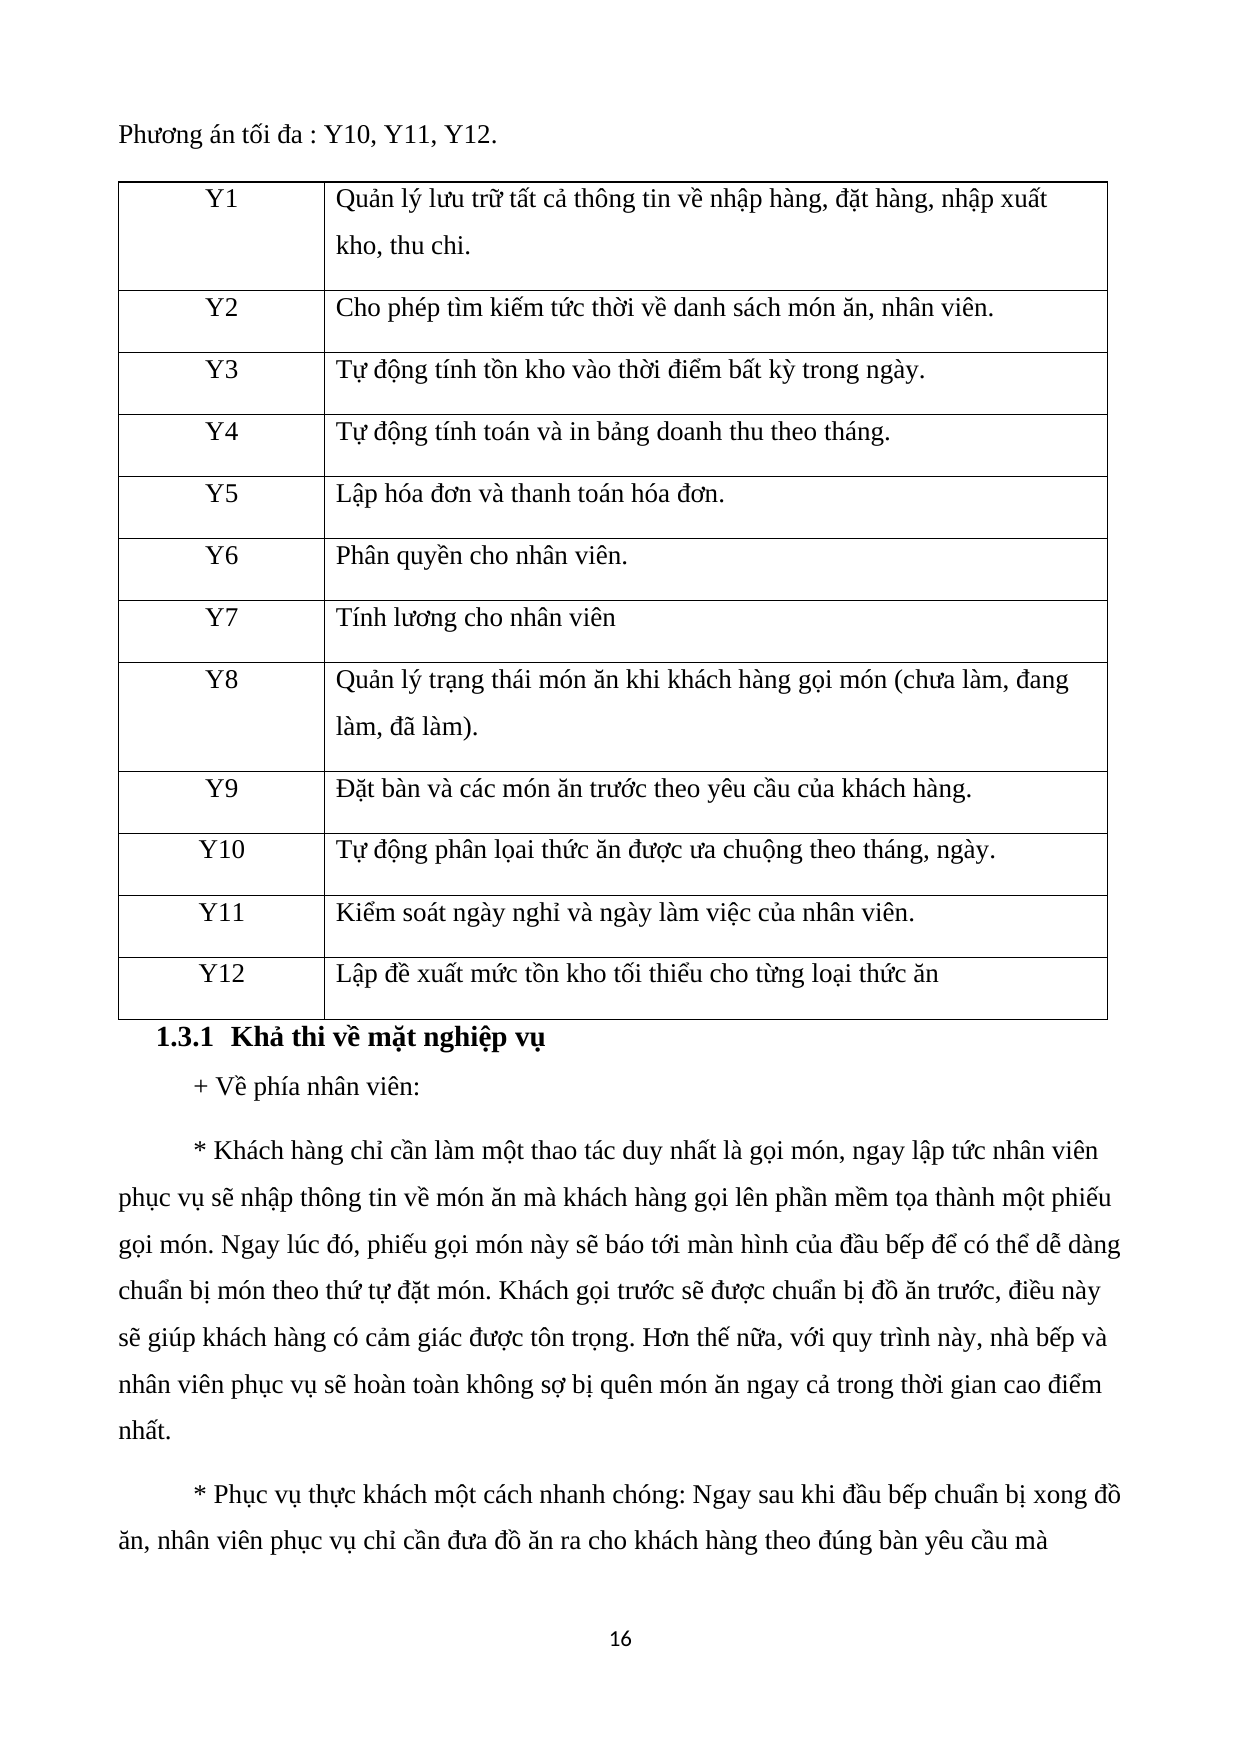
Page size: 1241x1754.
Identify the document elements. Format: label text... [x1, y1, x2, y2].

table_cell Lập hóa đơn và thanh toán hóa đơn. [325, 477, 1107, 538]
table_cell Y3 [119, 353, 324, 414]
table_cell Quản lý trạng thái món ăn khi khách hàng gọi món (chưa làm, đang làm, đã làm). [325, 663, 1107, 771]
table_cell Y2 [119, 291, 324, 352]
list Khả thi về mặt nghiệp vụ [156, 1019, 1122, 1053]
text + Về phía nhân viên: [118, 1070, 1122, 1101]
table_cell Tự động tính tồn kho vào thời điểm bất kỳ trong ngày. [325, 353, 1107, 414]
table_header Quản lý lưu trữ tất cả thông tin về nhập hàng, đặt hàng, nhập xuất kho, thu chi. [325, 183, 1107, 290]
table_cell Phân quyền cho nhân viên. [325, 539, 1107, 600]
table_cell Y11 [119, 896, 324, 957]
table_cell Kiểm soát ngày nghỉ và ngày làm việc của nhân viên. [325, 896, 1107, 957]
text Phương án tối đa : Y10, Y11, Y12. [118, 118, 1122, 149]
table_cell Lập đề xuất mức tồn kho tối thiểu cho từng loại thức ăn [325, 958, 1107, 1018]
table_cell Y4 [119, 415, 324, 476]
table_cell Y10 [119, 834, 324, 894]
table_cell Cho phép tìm kiếm tức thời về danh sách món ăn, nhân viên. [325, 291, 1107, 352]
table_cell Y12 [119, 958, 324, 1018]
table_header Y1 [119, 183, 324, 290]
table_cell Đặt bàn và các món ăn trước theo yêu cầu của khách hàng. [325, 772, 1107, 833]
table_cell Tính lương cho nhân viên [325, 601, 1107, 662]
table_cell Y5 [119, 477, 324, 538]
table_cell Y8 [119, 663, 324, 771]
table_cell Y7 [119, 601, 324, 662]
table_cell Tự động tính toán và in bảng doanh thu theo tháng. [325, 415, 1107, 476]
table_cell Y6 [119, 539, 324, 600]
table_cell Y9 [119, 772, 324, 833]
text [118, 1478, 1122, 1556]
table_cell Tự động phân lọai thức ăn được ưa chuộng theo tháng, ngày. [325, 834, 1107, 894]
text * Khách hàng chỉ cần làm một thao tác duy nhất là gọi món, ngay lập tức nhân viên phục vụ sẽ nhập thông tin về món ăn mà khách hàng gọi lên phần mềm tọa thành một phiếu gọi món. Ngay lúc đó, phiếu gọi món này sẽ báo tới màn hình của đầu bếp để có thể dễ dàng chuẩn bị món theo thứ tự đặt món. Khách gọi trước sẽ được chuẩn bị đồ ăn trước, điều này sẽ giúp khách hàng có cảm giác được tôn trọng. Hơn thế nữa, với quy trình này, nhà bếp và nhân viên phục vụ sẽ hoàn toàn không sợ bị quên món ăn ngay cả trong thời gian cao điểm nhất. [118, 1134, 1122, 1446]
